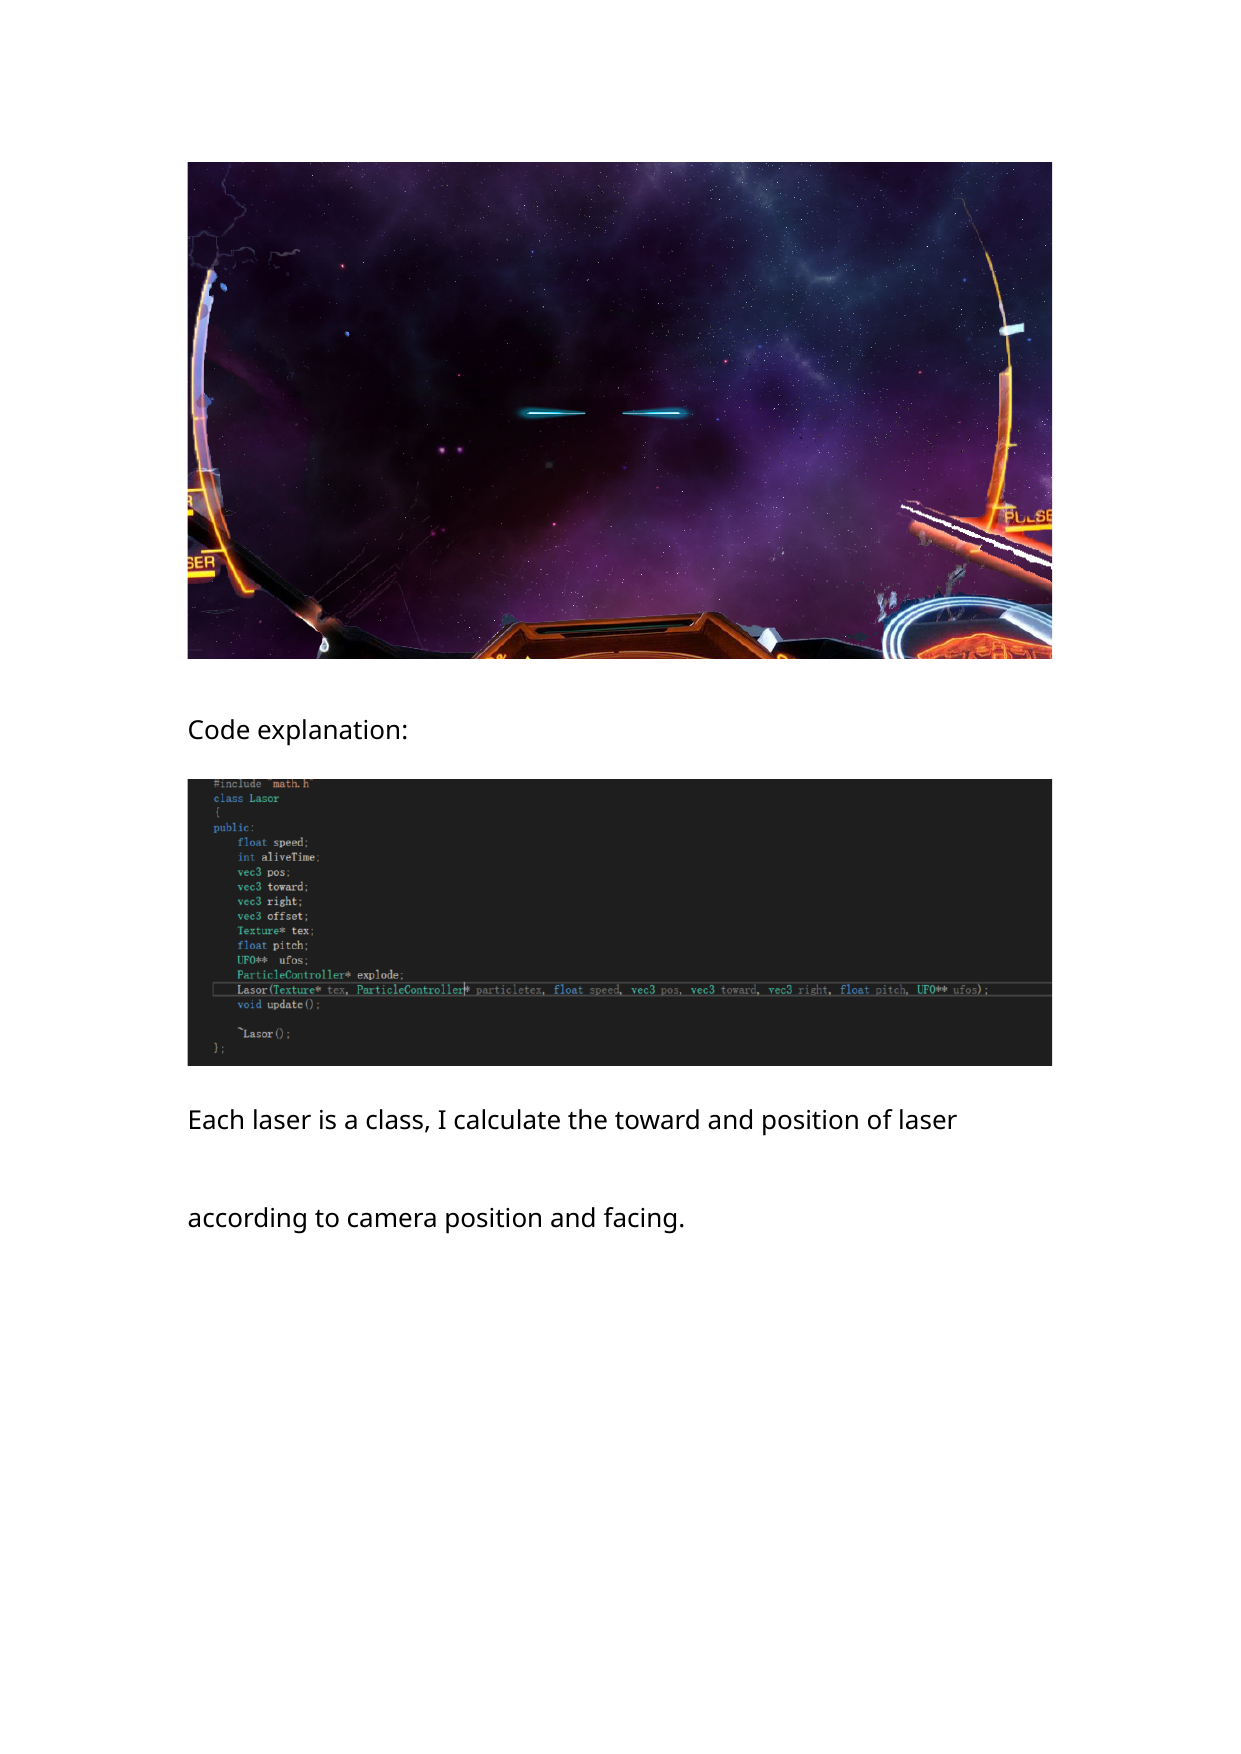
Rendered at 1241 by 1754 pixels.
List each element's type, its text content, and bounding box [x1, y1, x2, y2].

text Code explanation: [187, 697, 1053, 762]
text Each laser is a class, I calculate the toward and position of laser according to camera position and facing. [187, 1087, 1053, 1249]
picture [187, 779, 1053, 1066]
picture [187, 162, 1053, 659]
